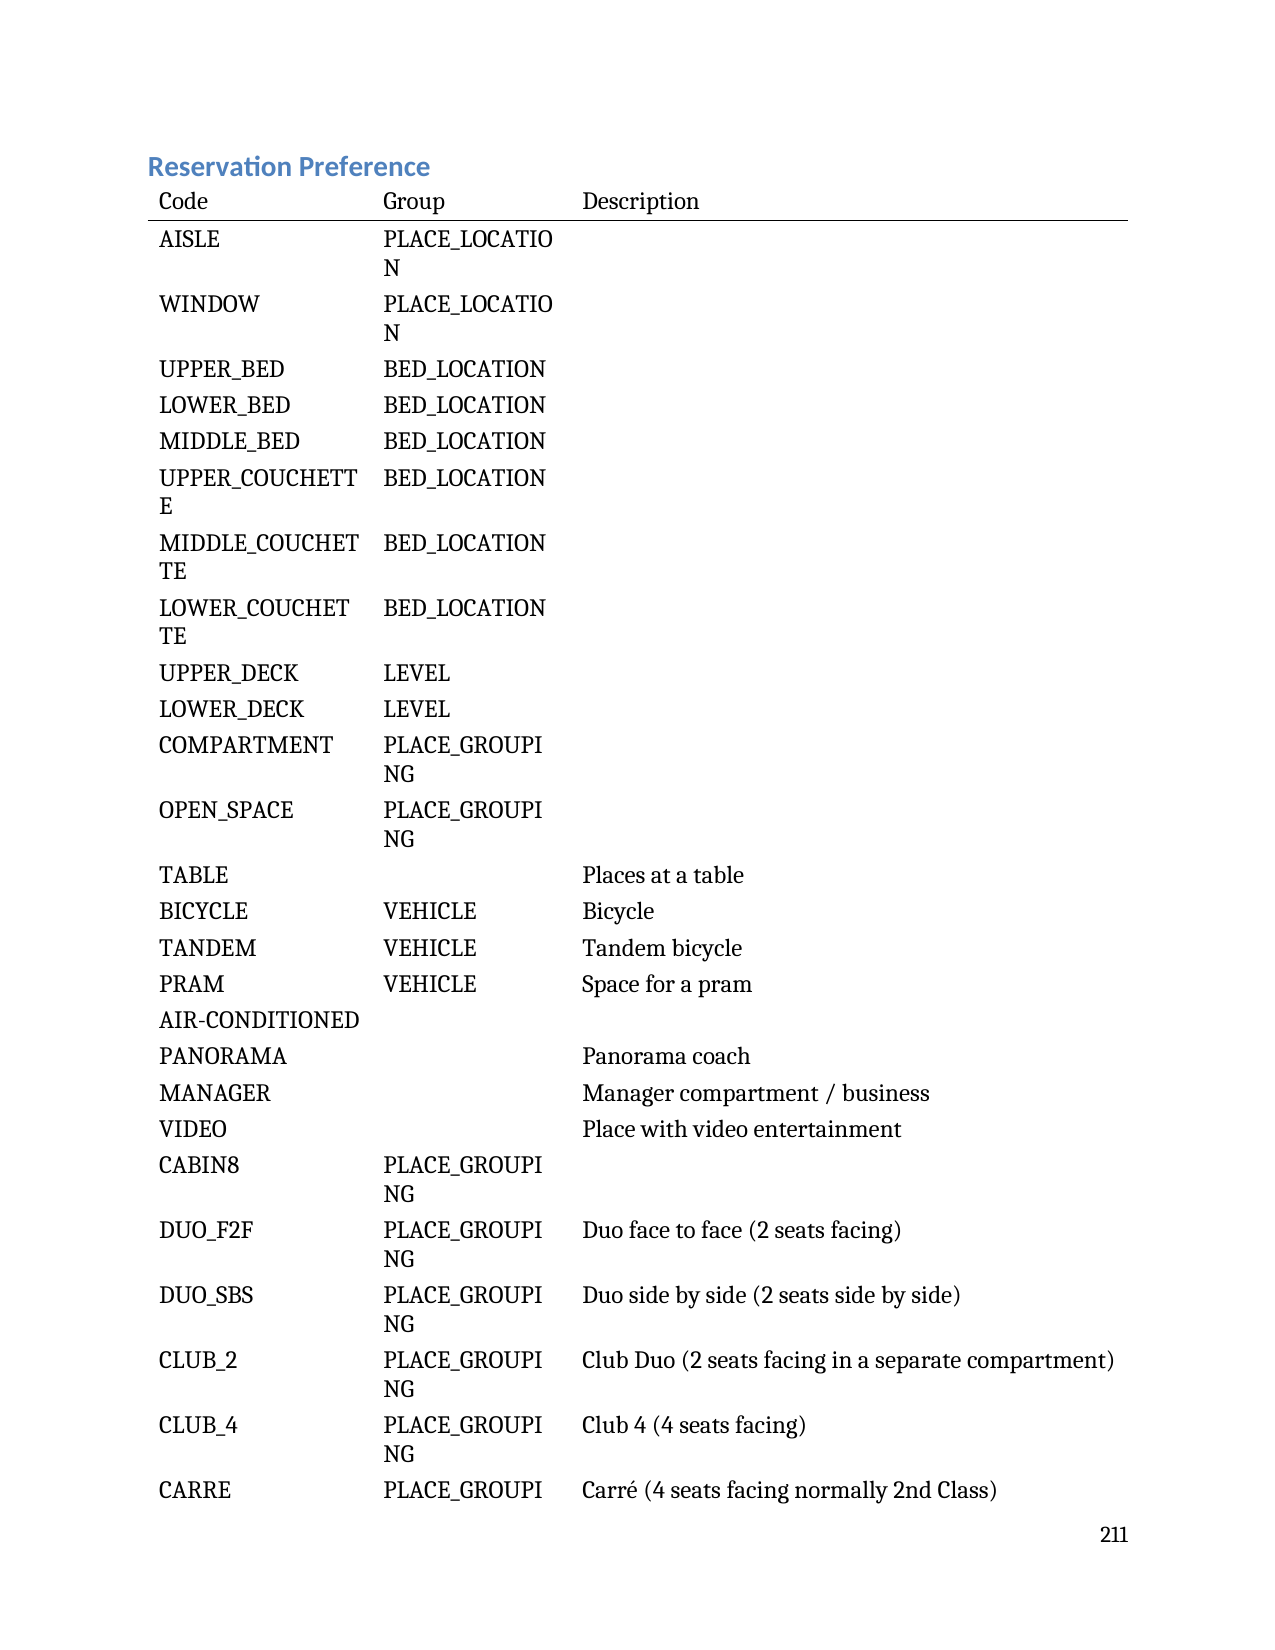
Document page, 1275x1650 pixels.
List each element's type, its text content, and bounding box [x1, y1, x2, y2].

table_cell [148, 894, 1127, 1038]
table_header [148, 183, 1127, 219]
subtitle Reservation Preference [148, 148, 1127, 183]
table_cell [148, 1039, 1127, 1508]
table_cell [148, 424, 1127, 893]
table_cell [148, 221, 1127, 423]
